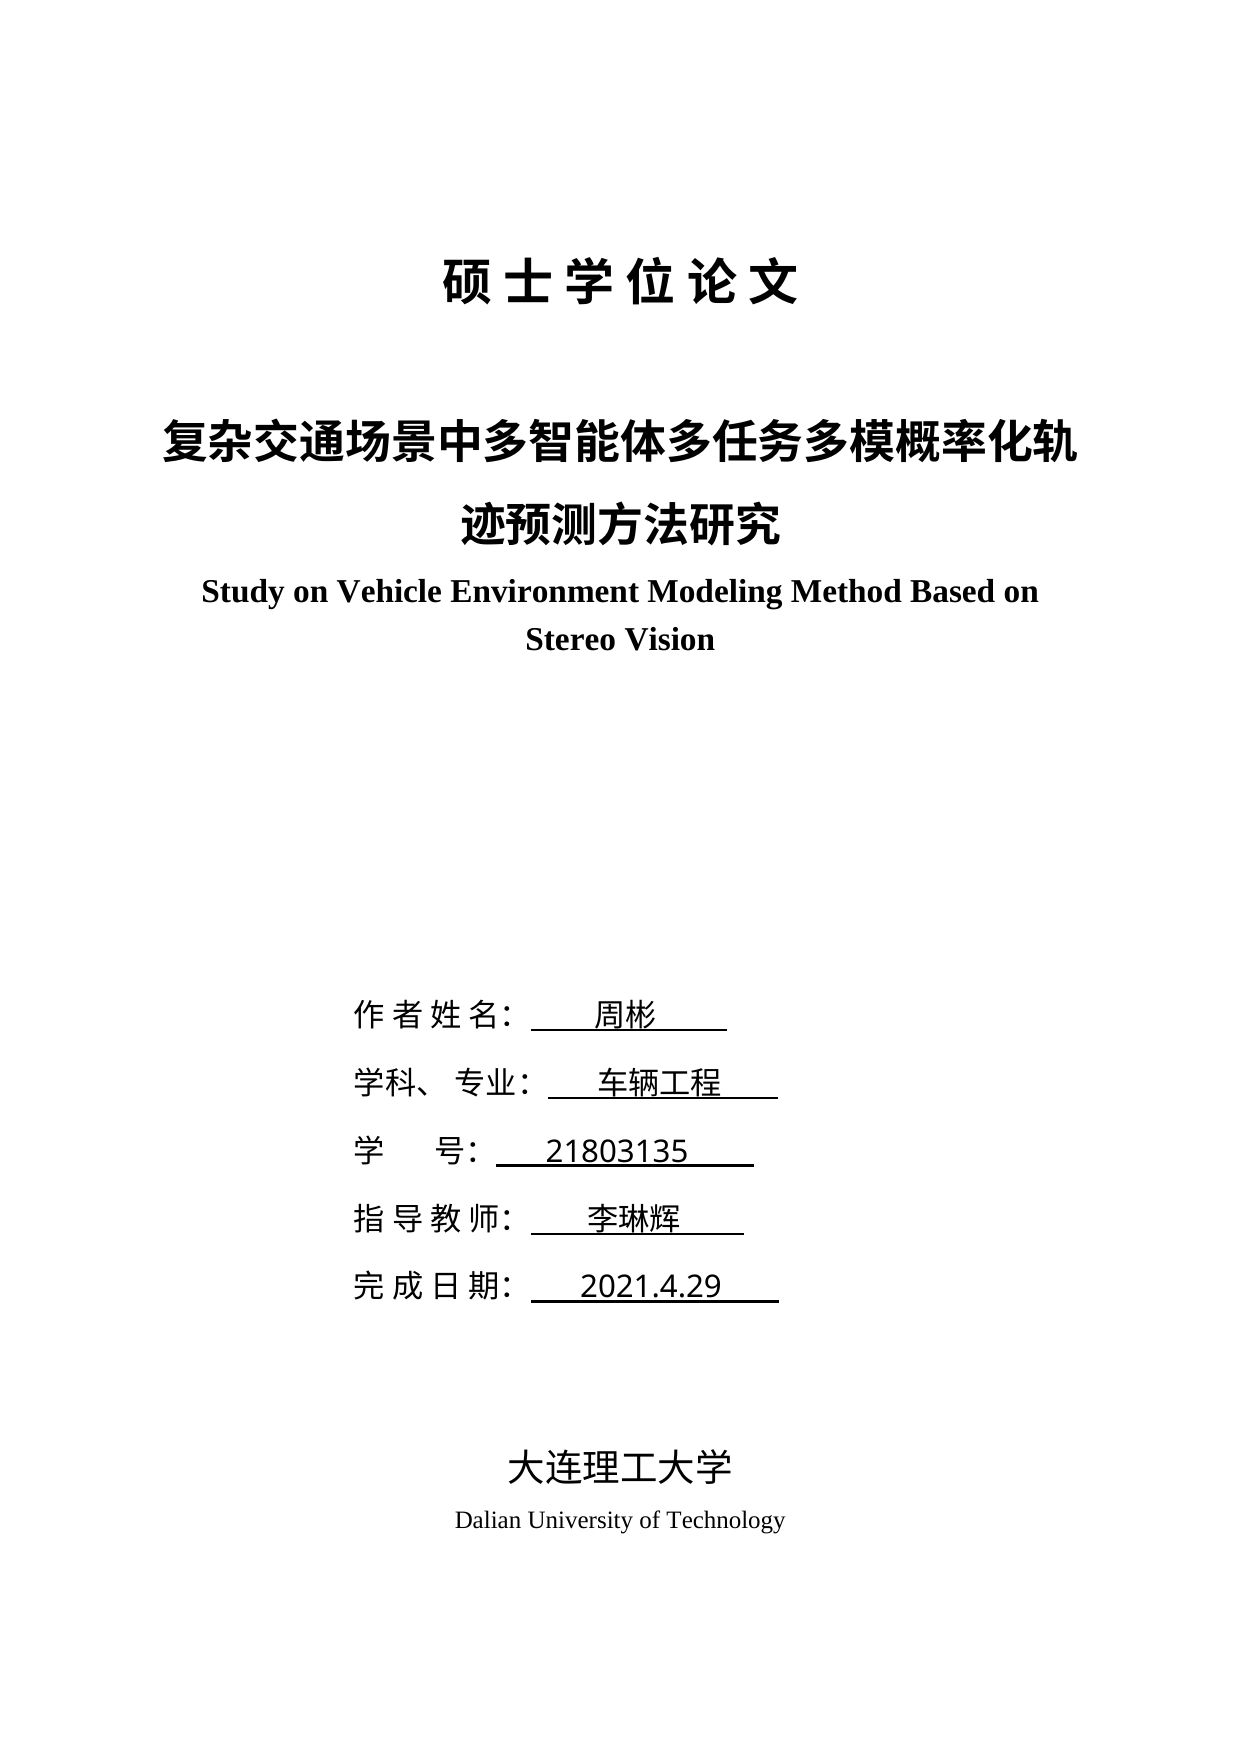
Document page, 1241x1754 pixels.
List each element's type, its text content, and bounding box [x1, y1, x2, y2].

text Stereo Vision [148, 619, 1092, 657]
text 复杂交通场景中多智能体多任务多模概率化轨迹预测方法研究 [148, 405, 1092, 554]
text Study on Vehicle Environment Modeling Method Based on [148, 571, 1092, 609]
text 指 导 教 师： 李琳辉 [148, 1194, 1092, 1239]
text 作 者 姓 名： 周彬 [148, 990, 1092, 1035]
text 硕 士 学 位 论 文 [148, 243, 1092, 315]
text 学科、 专业： 车辆工程 [148, 1058, 1092, 1103]
text Dalian University of Technology [148, 1505, 1092, 1534]
text 完 成 日 期： 2021.4.29 [148, 1262, 1092, 1307]
text 学 号： 21803135 [148, 1126, 1092, 1171]
text 大连理工大学 [148, 1438, 1092, 1492]
